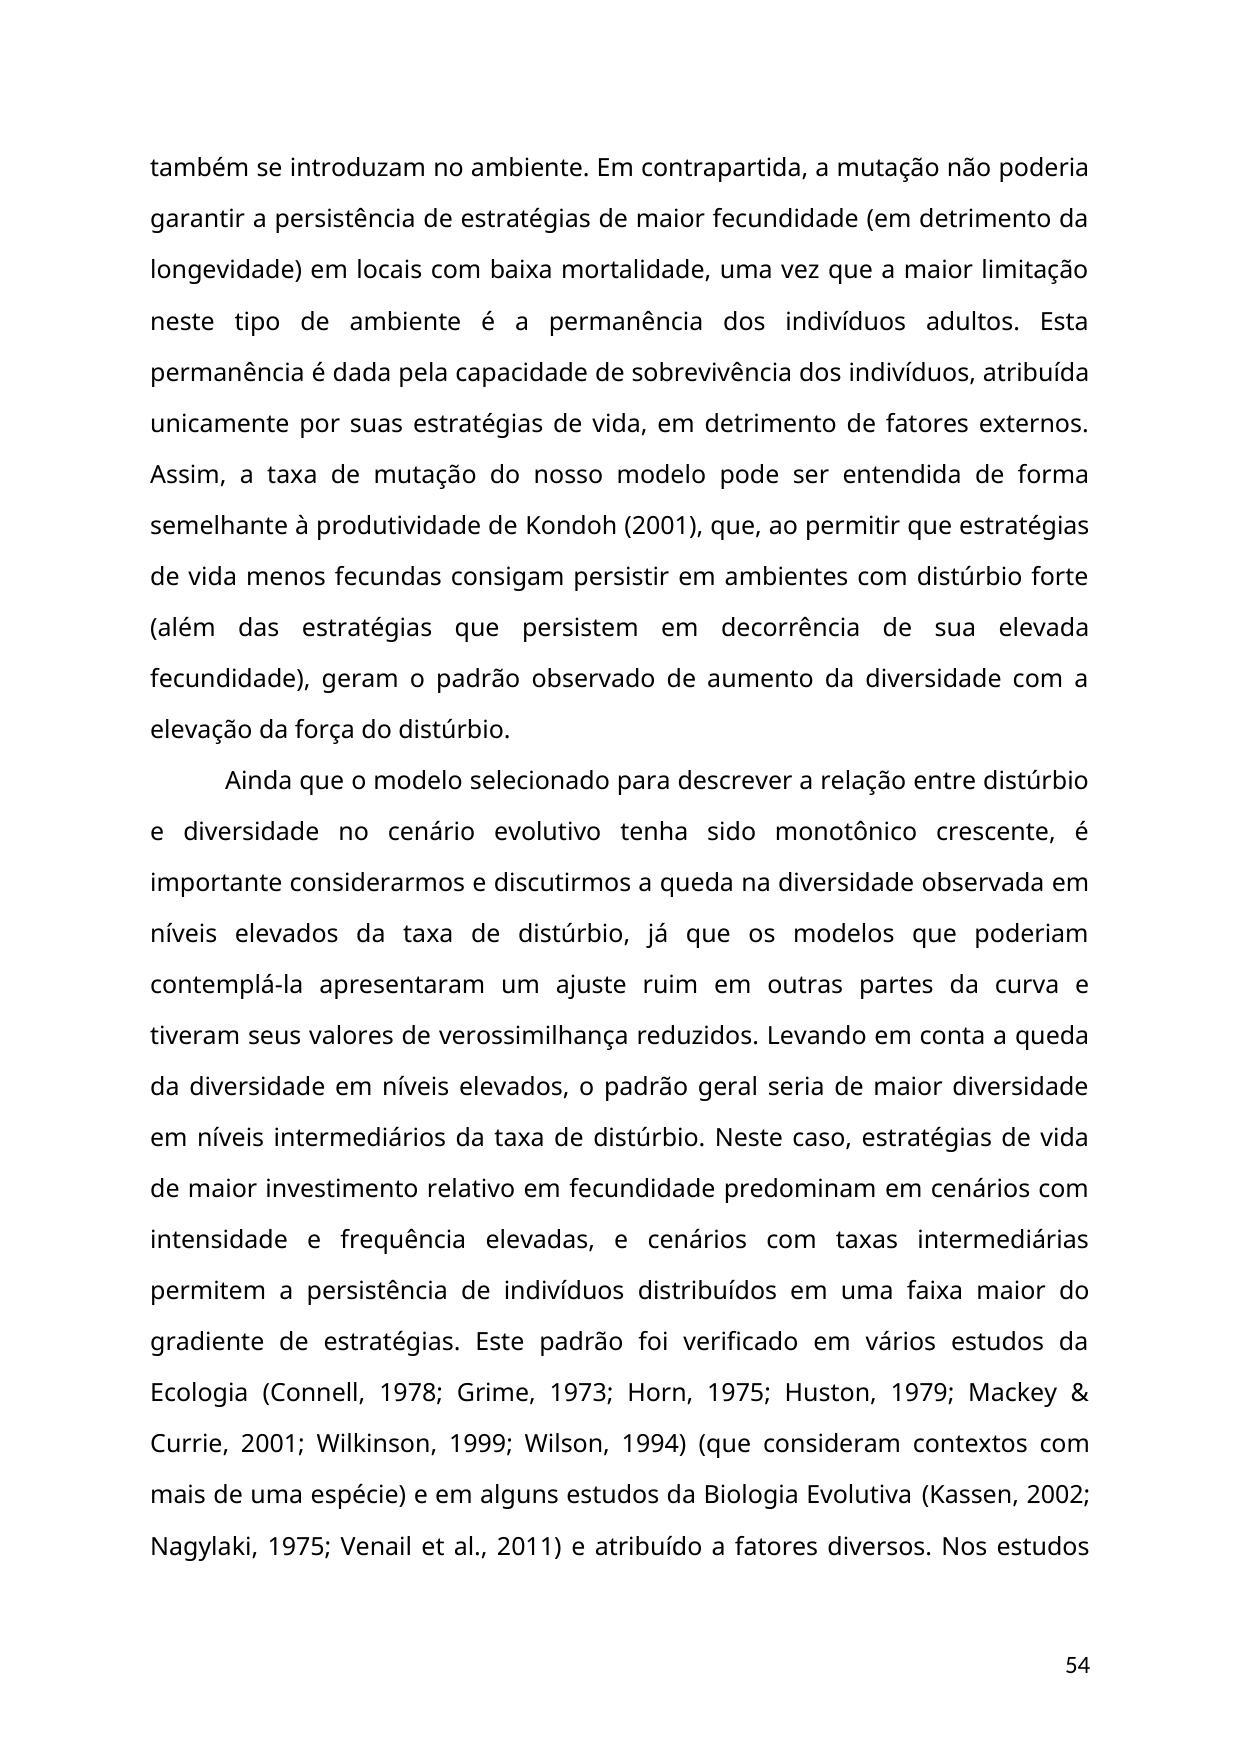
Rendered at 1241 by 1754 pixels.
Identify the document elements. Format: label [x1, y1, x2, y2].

text [150, 762, 1090, 1562]
text [150, 150, 1090, 746]
